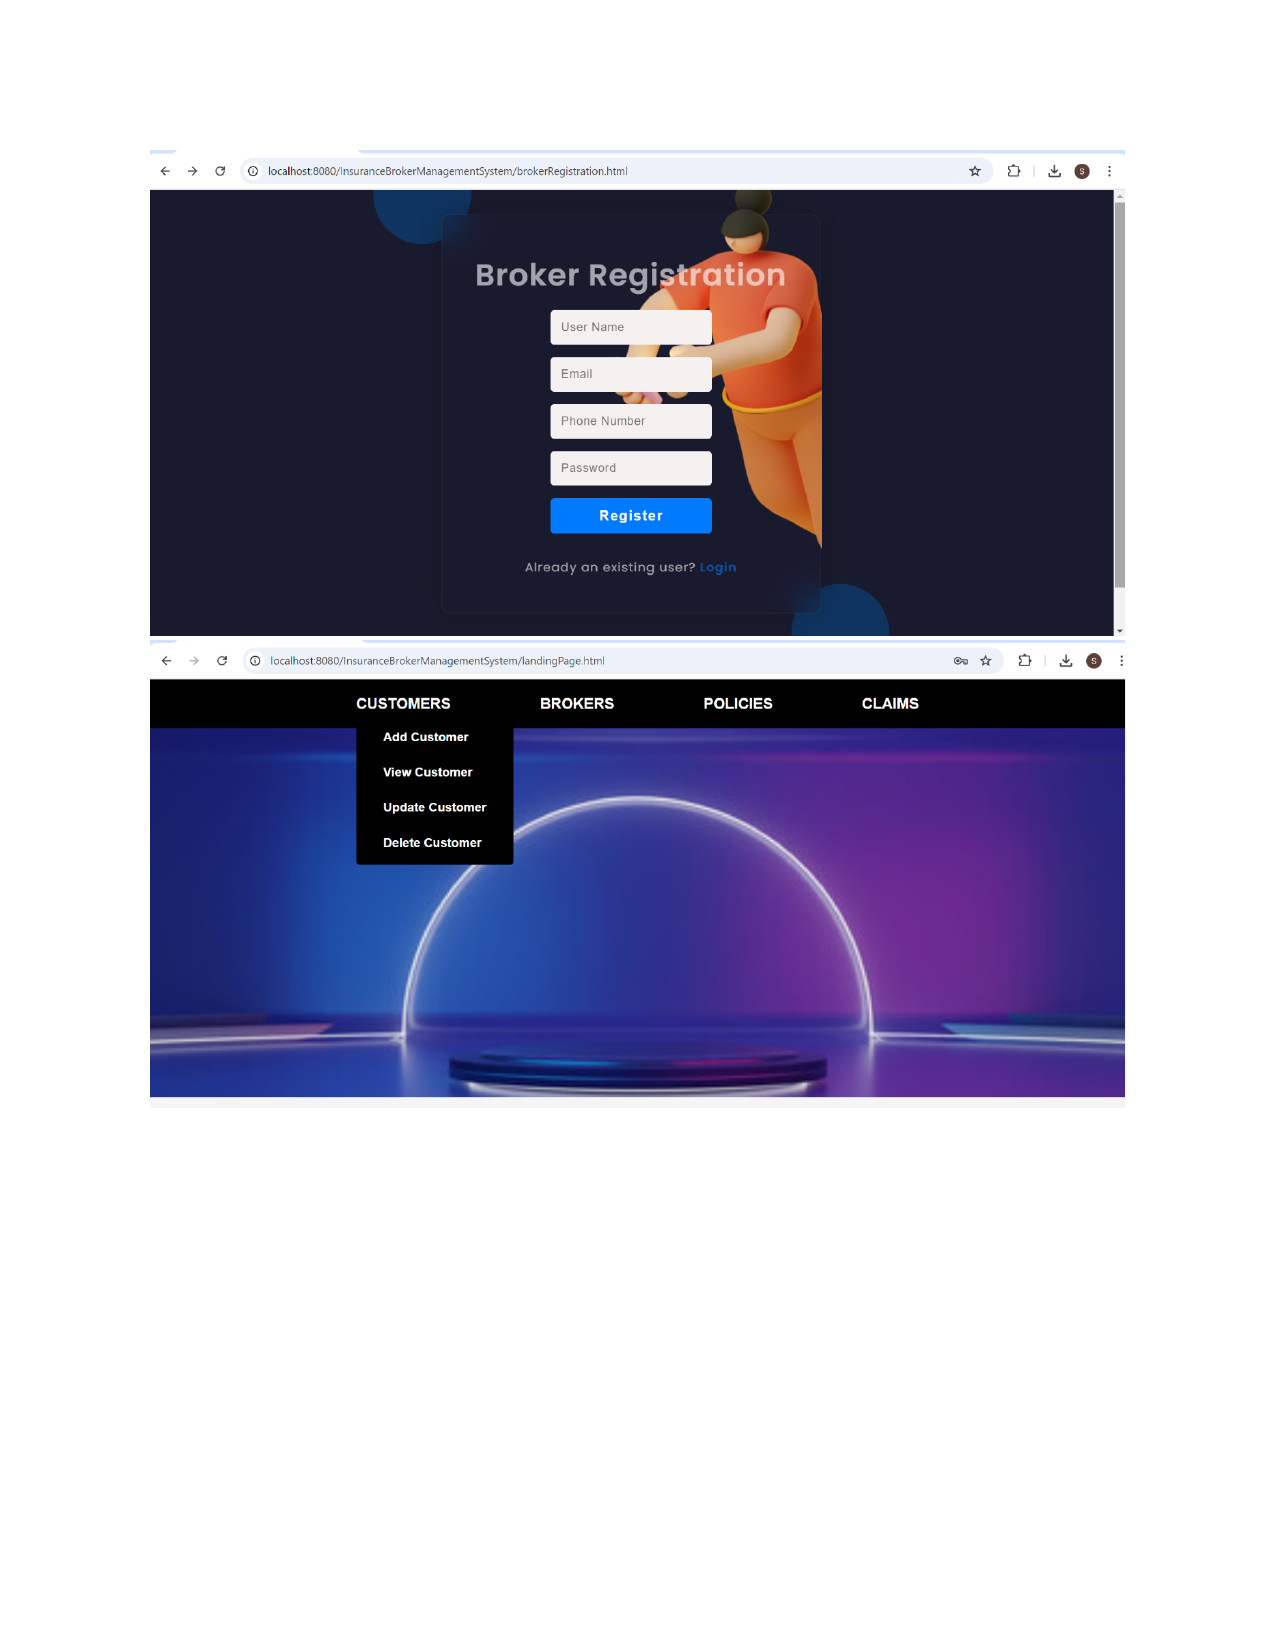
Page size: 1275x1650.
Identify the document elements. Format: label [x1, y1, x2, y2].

picture [150, 150, 1125, 636]
picture [150, 640, 1125, 1108]
